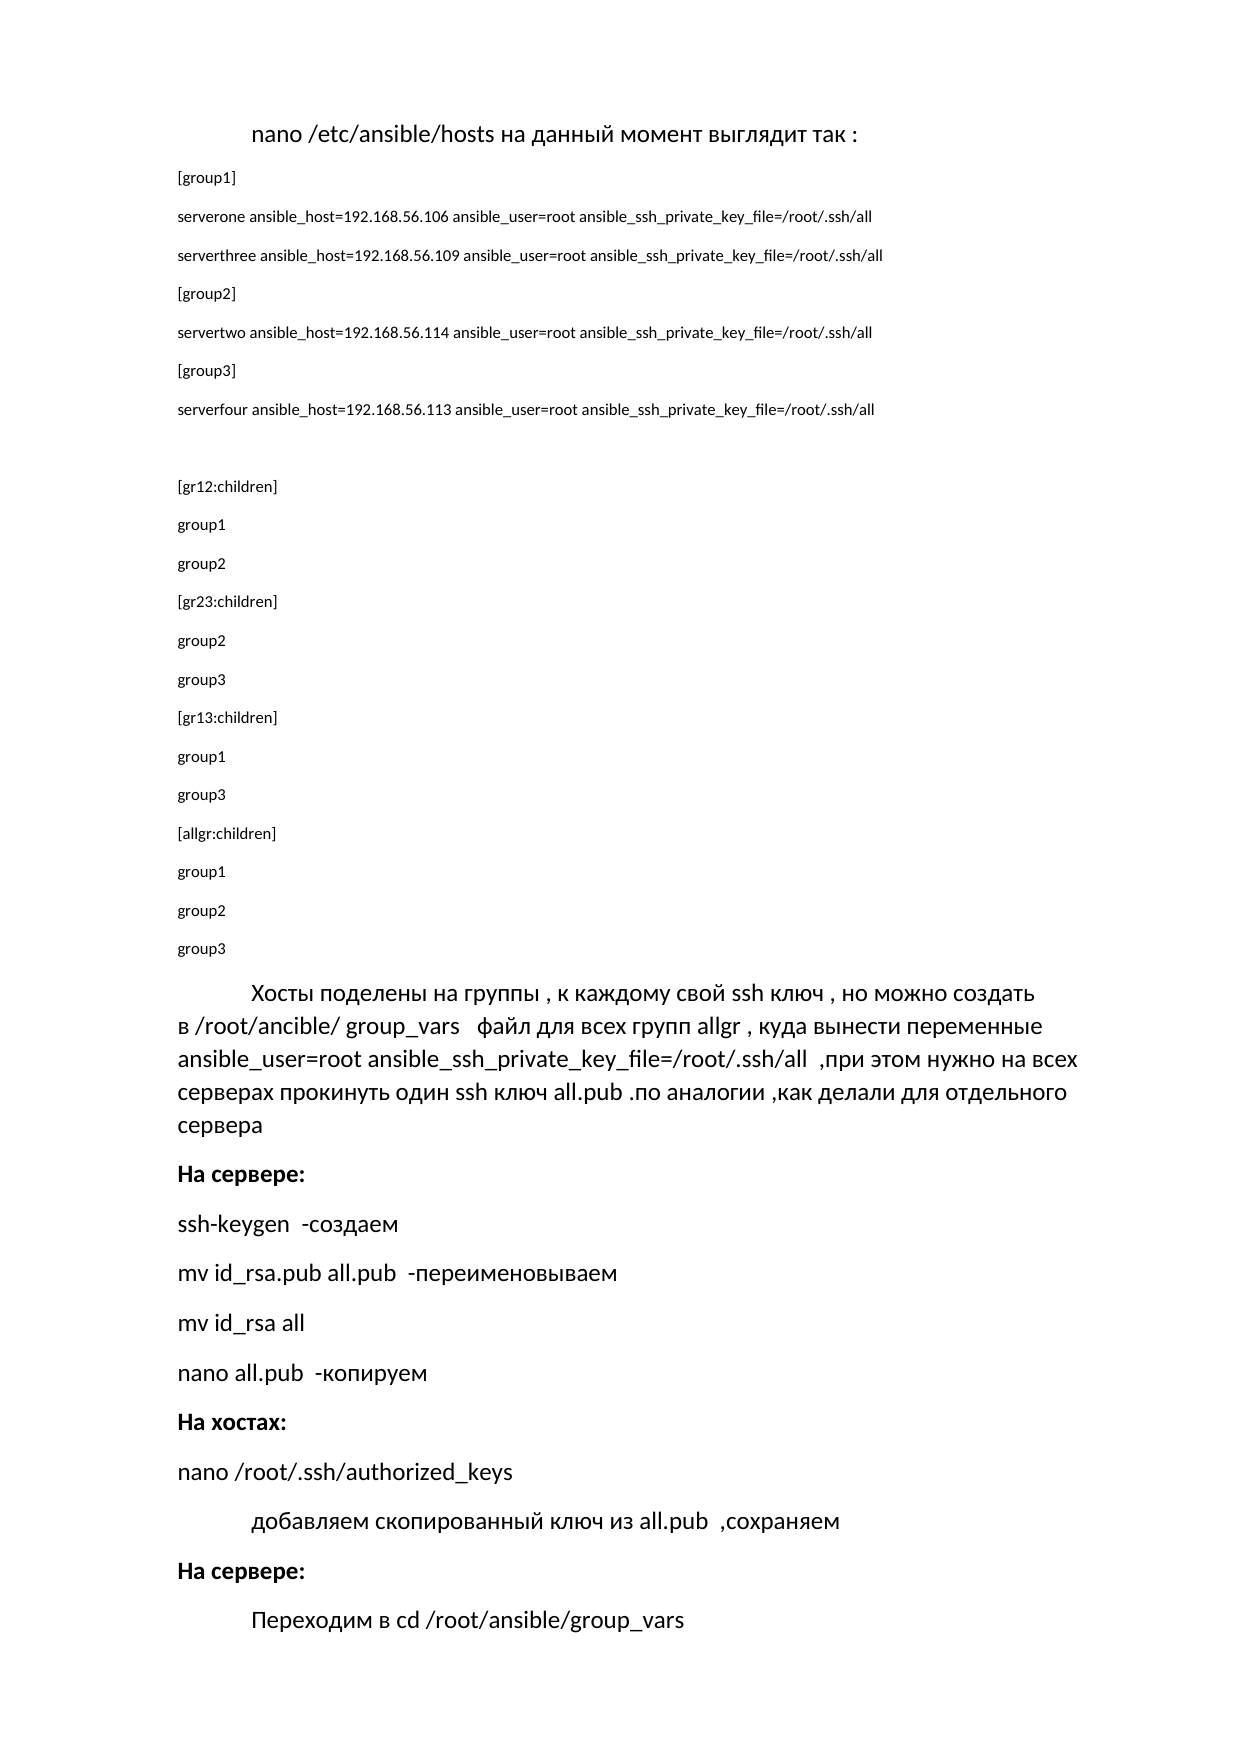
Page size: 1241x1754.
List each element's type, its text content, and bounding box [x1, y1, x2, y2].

text [gr23:children] [177, 592, 1152, 612]
text [allgr:children] [177, 823, 1152, 843]
text nano /root/.ssh/authorized_keys [177, 1456, 1152, 1486]
text ssh-keygen -создаем [177, 1208, 1152, 1238]
text serverfour ansible_host=192.168.56.113 ansible_user=root ansible_ssh_private_key_file=/root/.ssh/all [177, 399, 1152, 419]
text [group3] [177, 360, 1152, 381]
text group3 [177, 669, 1152, 689]
text mv id_rsa.pub all.pub -переименовываем [177, 1257, 1152, 1288]
text group2 [177, 900, 1152, 920]
text [gr12:children] [177, 476, 1152, 496]
text group3 [177, 784, 1152, 805]
text servertwo ansible_host=192.168.56.114 ansible_user=root ansible_ssh_private_key_file=/root/.ssh/all [177, 322, 1152, 342]
text mv id_rsa all [177, 1307, 1152, 1338]
text Переходим в cd /root/ansible/group_vars [177, 1604, 1152, 1635]
text [group2] [177, 283, 1152, 304]
text [gr13:children] [177, 707, 1152, 728]
text group1 [177, 861, 1152, 882]
text group1 [177, 514, 1152, 535]
text group2 [177, 630, 1152, 651]
text group3 [177, 938, 1152, 959]
text nano all.pub -копируем [177, 1357, 1152, 1387]
text serverthree ansible_host=192.168.56.109 ansible_user=root ansible_ssh_private_key_file=/root/.ssh/all [177, 245, 1152, 265]
text group1 [177, 746, 1152, 766]
text nano /etc/ansible/hosts на данный момент выглядит так : [177, 118, 1152, 149]
text serverone ansible_host=192.168.56.106 ansible_user=root ansible_ssh_private_key_file=/root/.ssh/all [177, 206, 1152, 227]
text На хостах: [177, 1406, 1152, 1437]
text group2 [177, 553, 1152, 573]
text На сервере: [177, 1158, 1152, 1189]
text [group1] [177, 168, 1152, 188]
text Хосты поделены на группы , к каждому свой ssh ключ , но можно создать в /root/ancible/ group_vars файл для всех групп allgr , куда вынести переменные ansible_user=root ansible_ssh_private_key_file=/root/.ssh/all ,при этом нужно на всех серверах прокинуть один ssh ключ all.pub .по аналогии ,как делали для отдельного сервера [177, 977, 1152, 1139]
text На сервере: [177, 1555, 1152, 1586]
text добавляем скопированный ключ из all.pub ,сохраняем [177, 1505, 1152, 1536]
